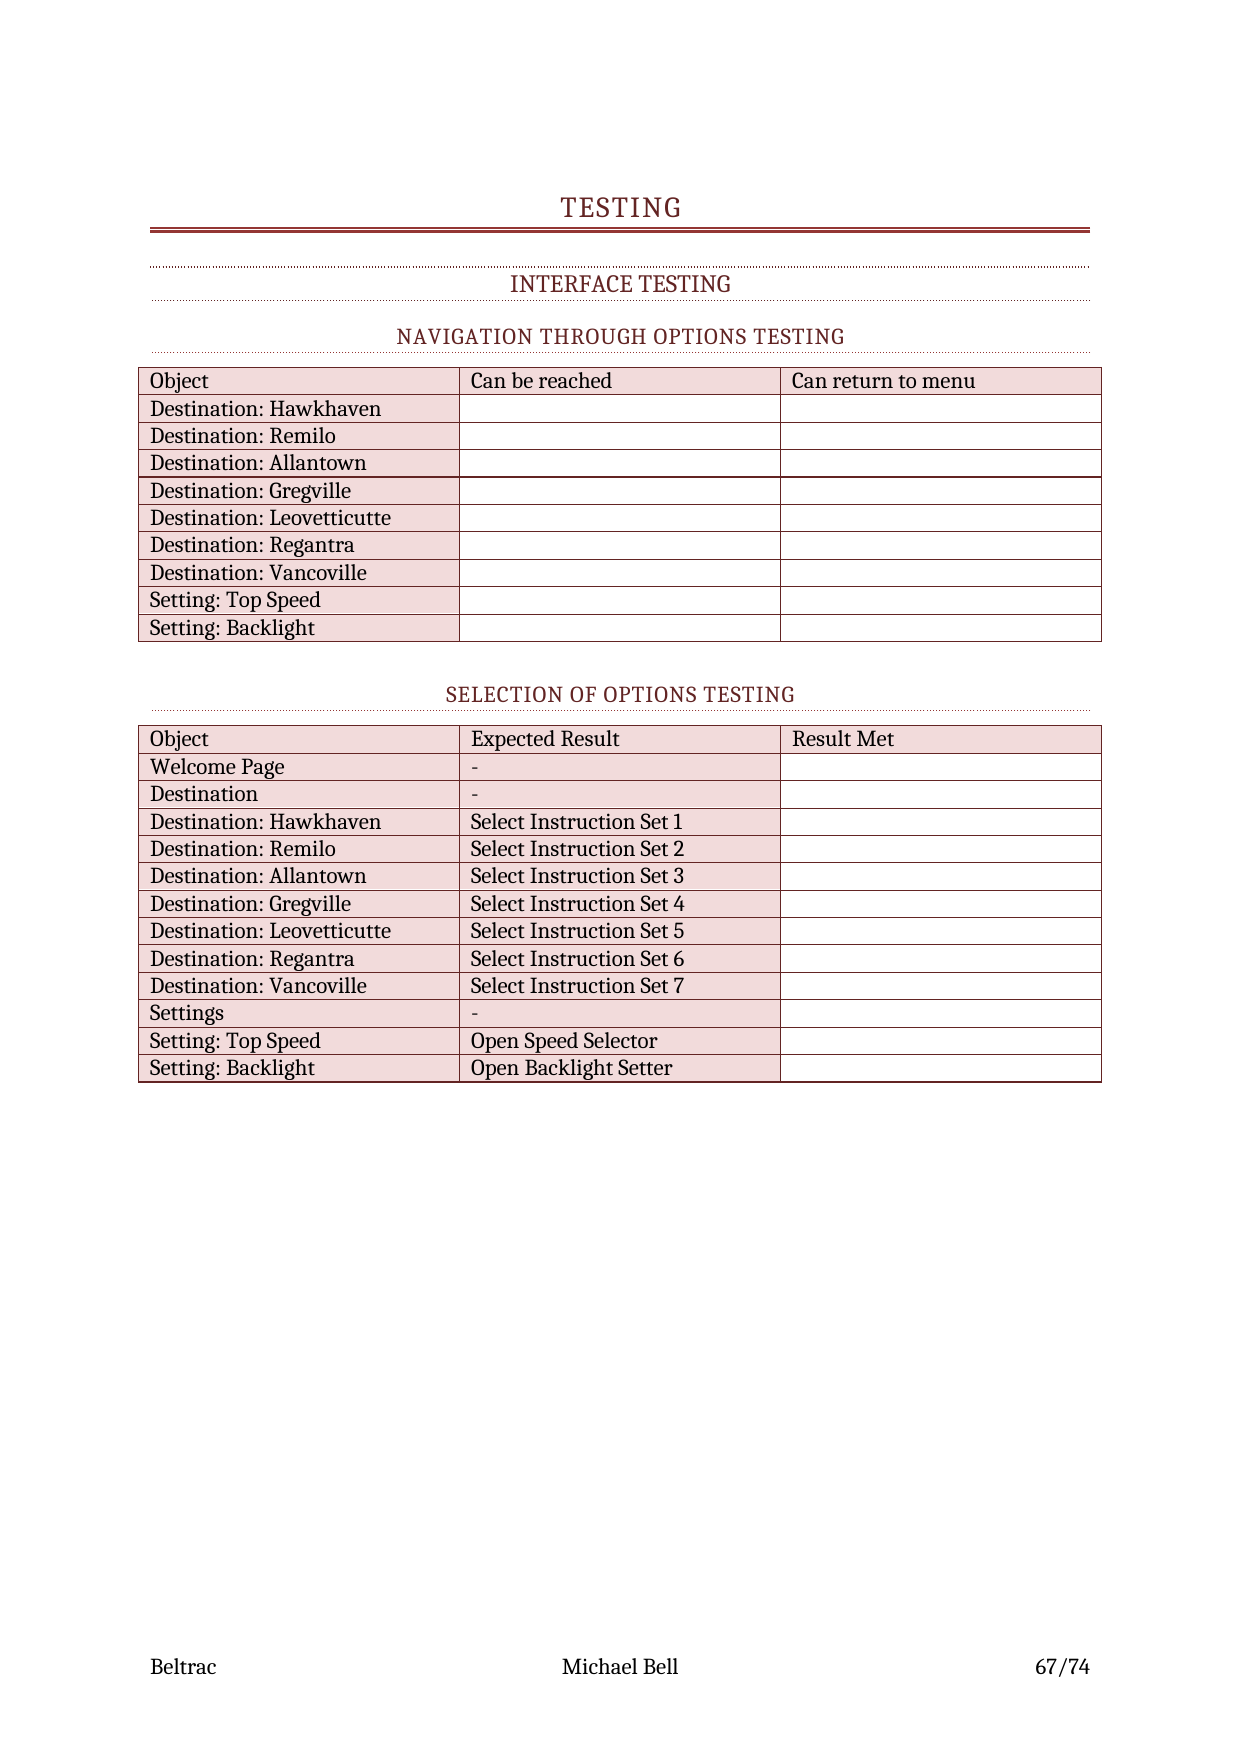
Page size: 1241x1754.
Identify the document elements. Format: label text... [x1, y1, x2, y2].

table_cell Destination: Gregville [139, 478, 459, 504]
table_cell [781, 587, 1101, 613]
table_cell Destination: Vancoville [139, 560, 459, 586]
table_cell - [460, 754, 780, 780]
table_cell [781, 754, 1101, 780]
table_cell [781, 505, 1101, 531]
table_cell [781, 478, 1101, 504]
table_cell Open Backlight Setter [460, 1055, 780, 1081]
table_cell [781, 1055, 1101, 1081]
table_cell Destination: Hawkhaven [139, 809, 459, 835]
table_cell [781, 781, 1101, 807]
table_cell Setting: Top Speed [139, 1028, 459, 1054]
table_header Result Met [781, 726, 1101, 753]
table_cell [781, 450, 1101, 476]
table_cell [781, 809, 1101, 835]
table_header Can return to menu [781, 368, 1101, 394]
table_cell Destination: Leovetticutte [139, 918, 459, 944]
table_cell Welcome Page [139, 754, 459, 780]
table_cell [781, 423, 1101, 449]
table_cell Select Instruction Set 4 [460, 891, 780, 917]
table_cell Setting: Top Speed [139, 587, 459, 613]
table_cell Destination [139, 781, 459, 807]
table_cell [460, 532, 780, 559]
table_cell Destination: Hawkhaven [139, 395, 459, 422]
table_cell Open Speed Selector [460, 1028, 780, 1054]
subtitle Testing [150, 192, 1090, 227]
table_cell Select Instruction Set 7 [460, 973, 780, 999]
table_cell Destination: Allantown [139, 450, 459, 476]
table_cell Destination: Leovetticutte [139, 505, 459, 531]
table_cell [460, 505, 780, 531]
table_cell [460, 450, 780, 476]
table_header Object [139, 726, 459, 753]
table_cell [781, 560, 1101, 586]
table_cell Destination: Regantra [139, 945, 459, 972]
table_header Can be reached [460, 368, 780, 394]
table_cell Select Instruction Set 2 [460, 836, 780, 862]
table_cell Destination: Vancoville [139, 973, 459, 999]
table_cell [460, 423, 780, 449]
table_cell Destination: Gregville [139, 891, 459, 917]
table_cell Select Instruction Set 1 [460, 809, 780, 835]
table_cell [781, 395, 1101, 422]
table_cell Setting: Backlight [139, 615, 459, 641]
table_cell Select Instruction Set 5 [460, 918, 780, 944]
table_cell Setting: Backlight [139, 1055, 459, 1081]
table_cell Destination: Remilo [139, 423, 459, 449]
table_cell Select Instruction Set 6 [460, 945, 780, 972]
table_header Object [139, 368, 459, 394]
table_cell [781, 945, 1101, 972]
table_cell [781, 918, 1101, 944]
table_cell [781, 973, 1101, 999]
table_cell [460, 478, 780, 504]
table_cell [781, 532, 1101, 559]
table_cell [781, 615, 1101, 641]
table_cell [781, 891, 1101, 917]
table_cell Destination: Allantown [139, 863, 459, 889]
table_cell [460, 587, 780, 613]
table_cell [781, 836, 1101, 862]
table_cell [781, 1028, 1101, 1054]
subtitle interface testing [150, 266, 1090, 301]
table_cell Select Instruction Set 3 [460, 863, 780, 889]
table_cell [781, 1000, 1101, 1027]
table_header Expected Result [460, 726, 780, 753]
table_cell Destination: Remilo [139, 836, 459, 862]
table_cell Destination: Regantra [139, 532, 459, 559]
subtitle Selection of Options testing [150, 682, 1090, 711]
table_cell Settings [139, 1000, 459, 1027]
table_cell [460, 560, 780, 586]
table_cell [460, 615, 780, 641]
table_cell [460, 395, 780, 422]
subtitle navigation Through Options testing [150, 324, 1090, 353]
table_cell - [460, 1000, 780, 1027]
table_cell [781, 863, 1101, 889]
table_cell - [460, 781, 780, 807]
